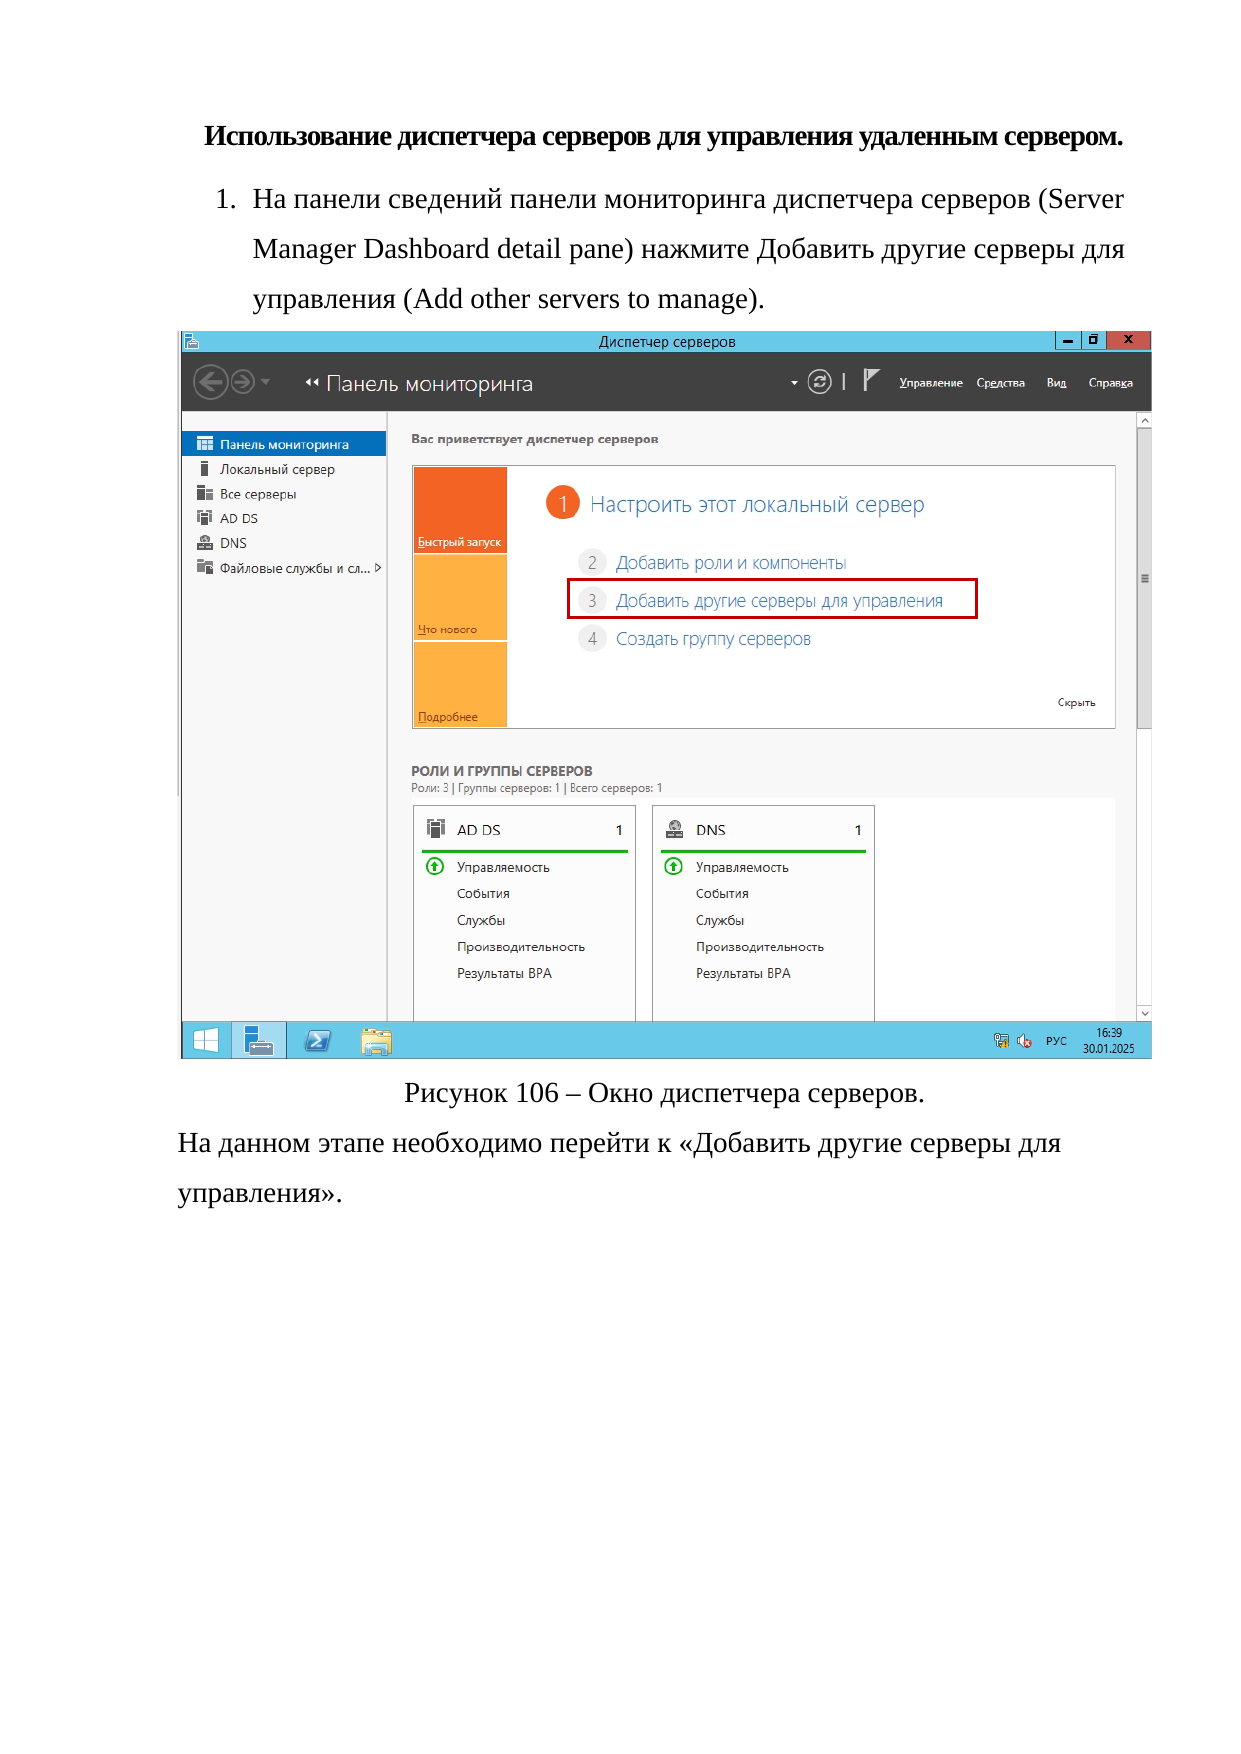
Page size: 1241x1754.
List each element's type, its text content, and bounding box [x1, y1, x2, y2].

subtitle Использование диспетчера серверов для управления удаленным сервером. [177, 118, 1152, 152]
picture [177, 331, 1152, 1059]
subtitle На панели сведений панели мониторинга диспетчера серверов (Server Manager Dashboard detail pane) нажмите Добавить другие серверы для управления (Add other servers to manage). [215, 181, 1152, 315]
text На данном этапе необходимо перейти к «Добавить другие серверы для управления». [177, 1125, 1152, 1209]
text Рисунок 106 – Окно диспетчера серверов. [177, 1075, 1152, 1108]
